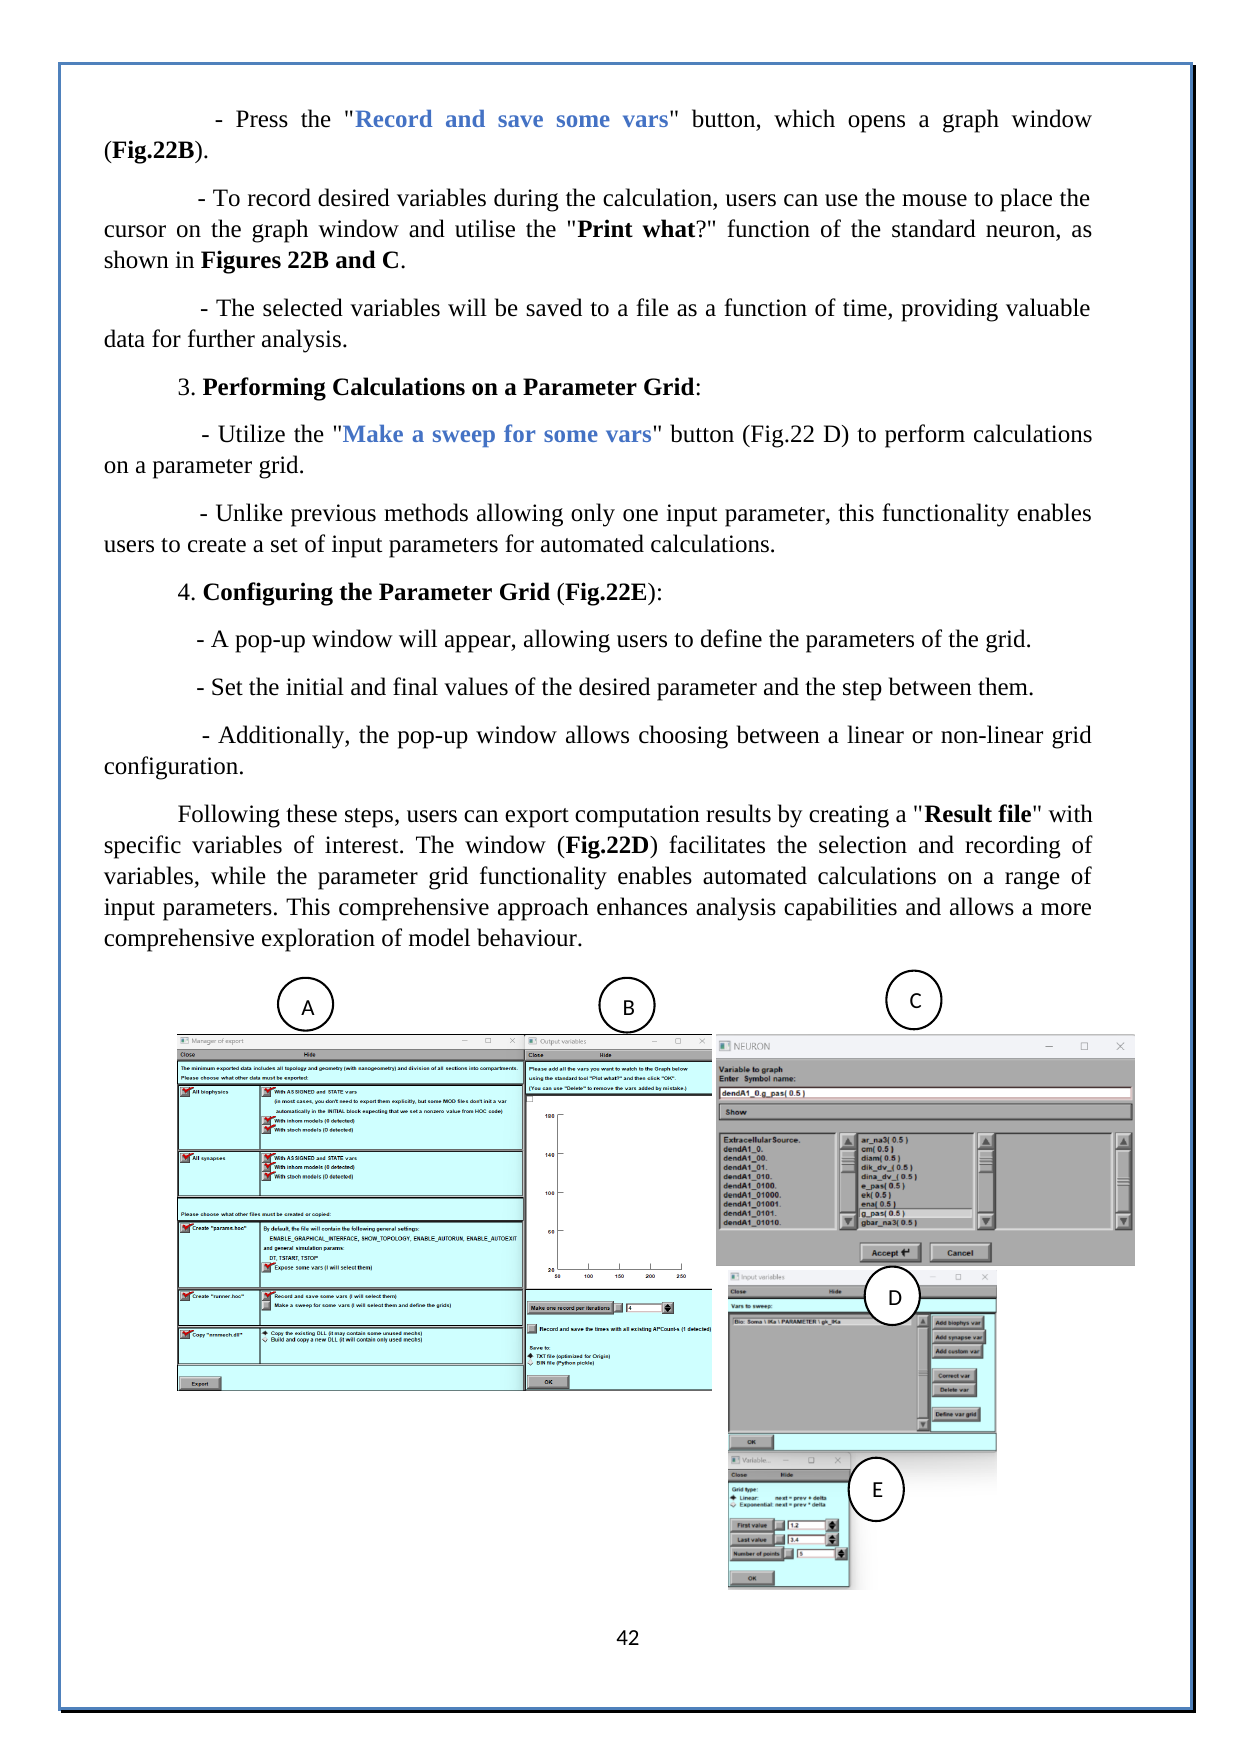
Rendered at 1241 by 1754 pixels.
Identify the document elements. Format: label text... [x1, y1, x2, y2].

text 3. Performing Calculations on a Parameter Grid: [103, 372, 1093, 400]
text - Additionally, the pop-up window allows choosing between a linear or non-linear grid configuration. [103, 720, 1093, 780]
text - The selected variables will be saved to a file as a function of time, providing valuable data for further analysis. [103, 293, 1093, 353]
text 4. Configuring the Parameter Grid (Fig.22E): [103, 577, 1093, 606]
text - Press the "Record and save some vars" button, which opens a graph window (Fig.22B). [103, 104, 1093, 164]
text - Unlike previous methods allowing only one input parameter, this functionality enables users to create a set of input parameters for automated calculations. [103, 498, 1093, 558]
text - Set the initial and final values of the desired parameter and the step between them. [103, 672, 1093, 701]
text - Utilize the "Make a sweep for some vars" button (Fig.22 D) to perform calculations on a parameter grid. [103, 419, 1093, 479]
picture [716, 1034, 1135, 1266]
picture [728, 1270, 997, 1590]
picture [177, 1034, 712, 1391]
text - A pop-up window will appear, allowing users to define the parameters of the grid. [103, 624, 1093, 653]
text - To record desired variables during the calculation, users can use the mouse to place the cursor on the graph window and utilise the "Print what?" function of the standard neuron, as shown in Figures 22B and C. [103, 183, 1093, 274]
text Following these steps, users can export computation results by creating a "Result file" with specific variables of interest. The window (Fig.22D) facilitates the selection and recording of variables, while the parameter grid functionality enables automated calculations on a range of input parameters. This comprehensive approach enhances analysis capabilities and allows a more comprehensive exploration of model behaviour. [103, 799, 1093, 952]
